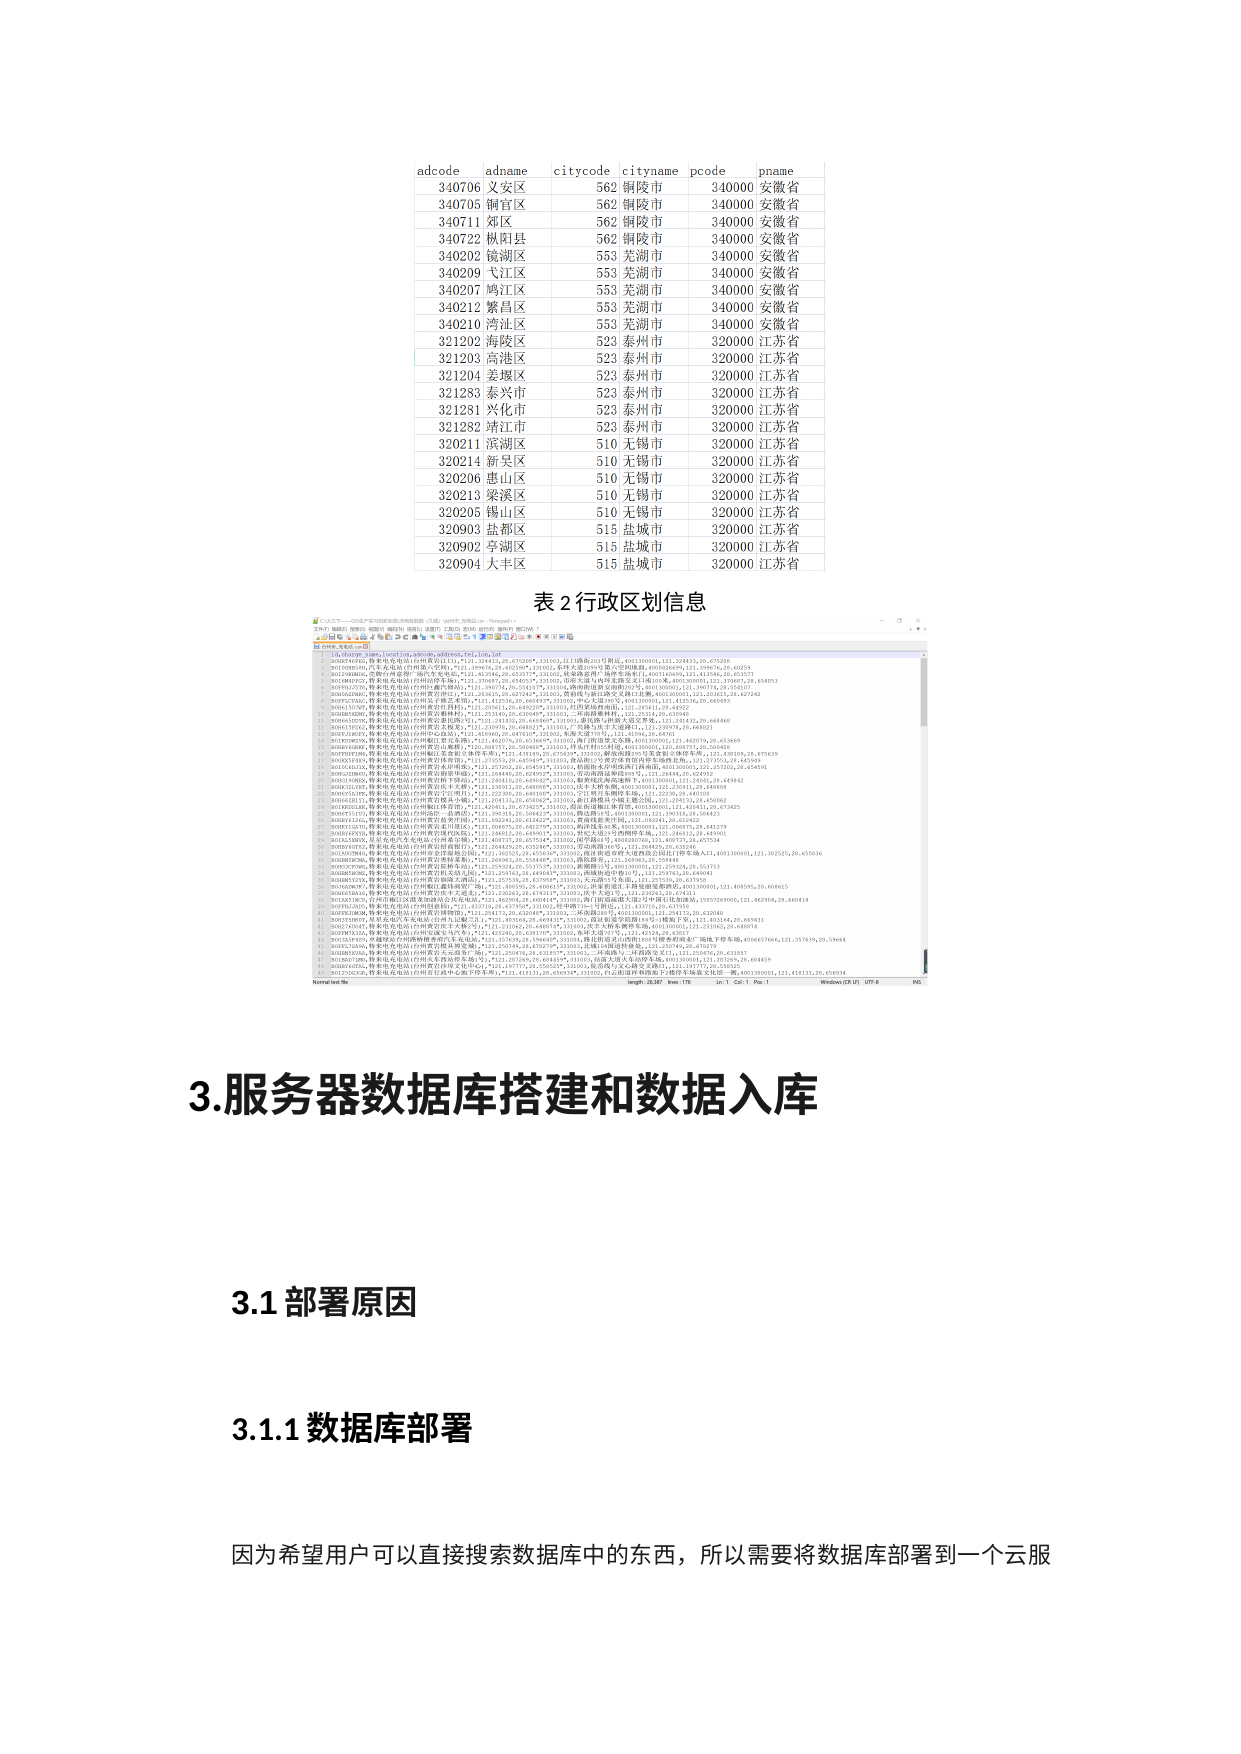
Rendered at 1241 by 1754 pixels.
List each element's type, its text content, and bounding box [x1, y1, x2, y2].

picture [414, 162, 826, 571]
picture [312, 617, 928, 986]
text 表2 行政区划信息 [187, 584, 1053, 617]
subtitle 3.1部署原因 [187, 1267, 1053, 1332]
subtitle 3.1.1数据库部署 [187, 1394, 1053, 1459]
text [187, 1521, 1053, 1586]
subtitle 3.服务器数据库搭建和数据入库 [187, 1042, 1053, 1140]
